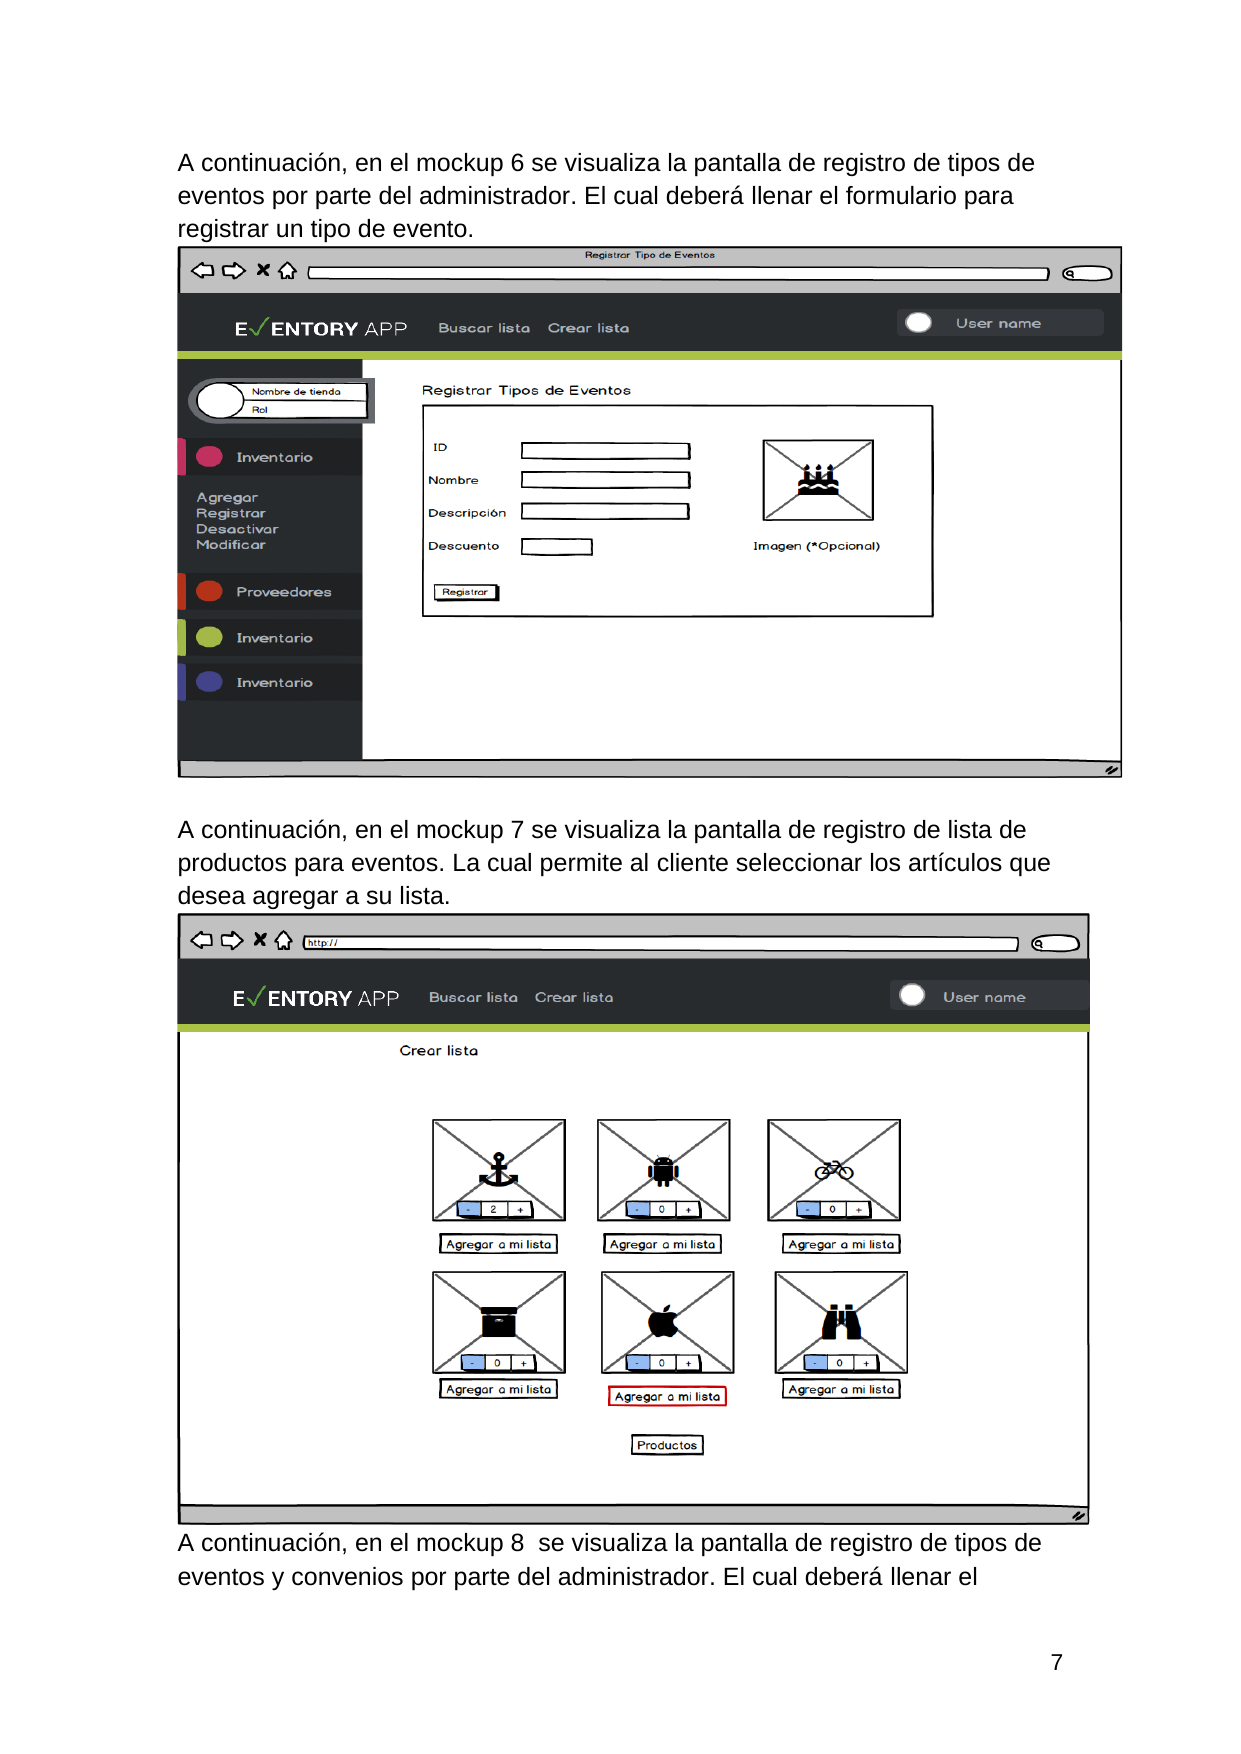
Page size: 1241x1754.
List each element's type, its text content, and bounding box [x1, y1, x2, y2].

text A continuación, en el mockup 6 se visualiza la pantalla de registro de tipos de eventos por parte del administrador. El cual deberá llenar el formulario para registrar un tipo de evento. [177, 148, 1063, 246]
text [177, 1528, 1063, 1590]
text A continuación, en el mockup 7 se visualiza la pantalla de registro de lista de productos para eventos. La cual permite al cliente seleccionar los artículos que desea agregar a su lista. [177, 814, 1063, 909]
picture [177, 246, 1123, 778]
picture [177, 913, 1173, 1525]
